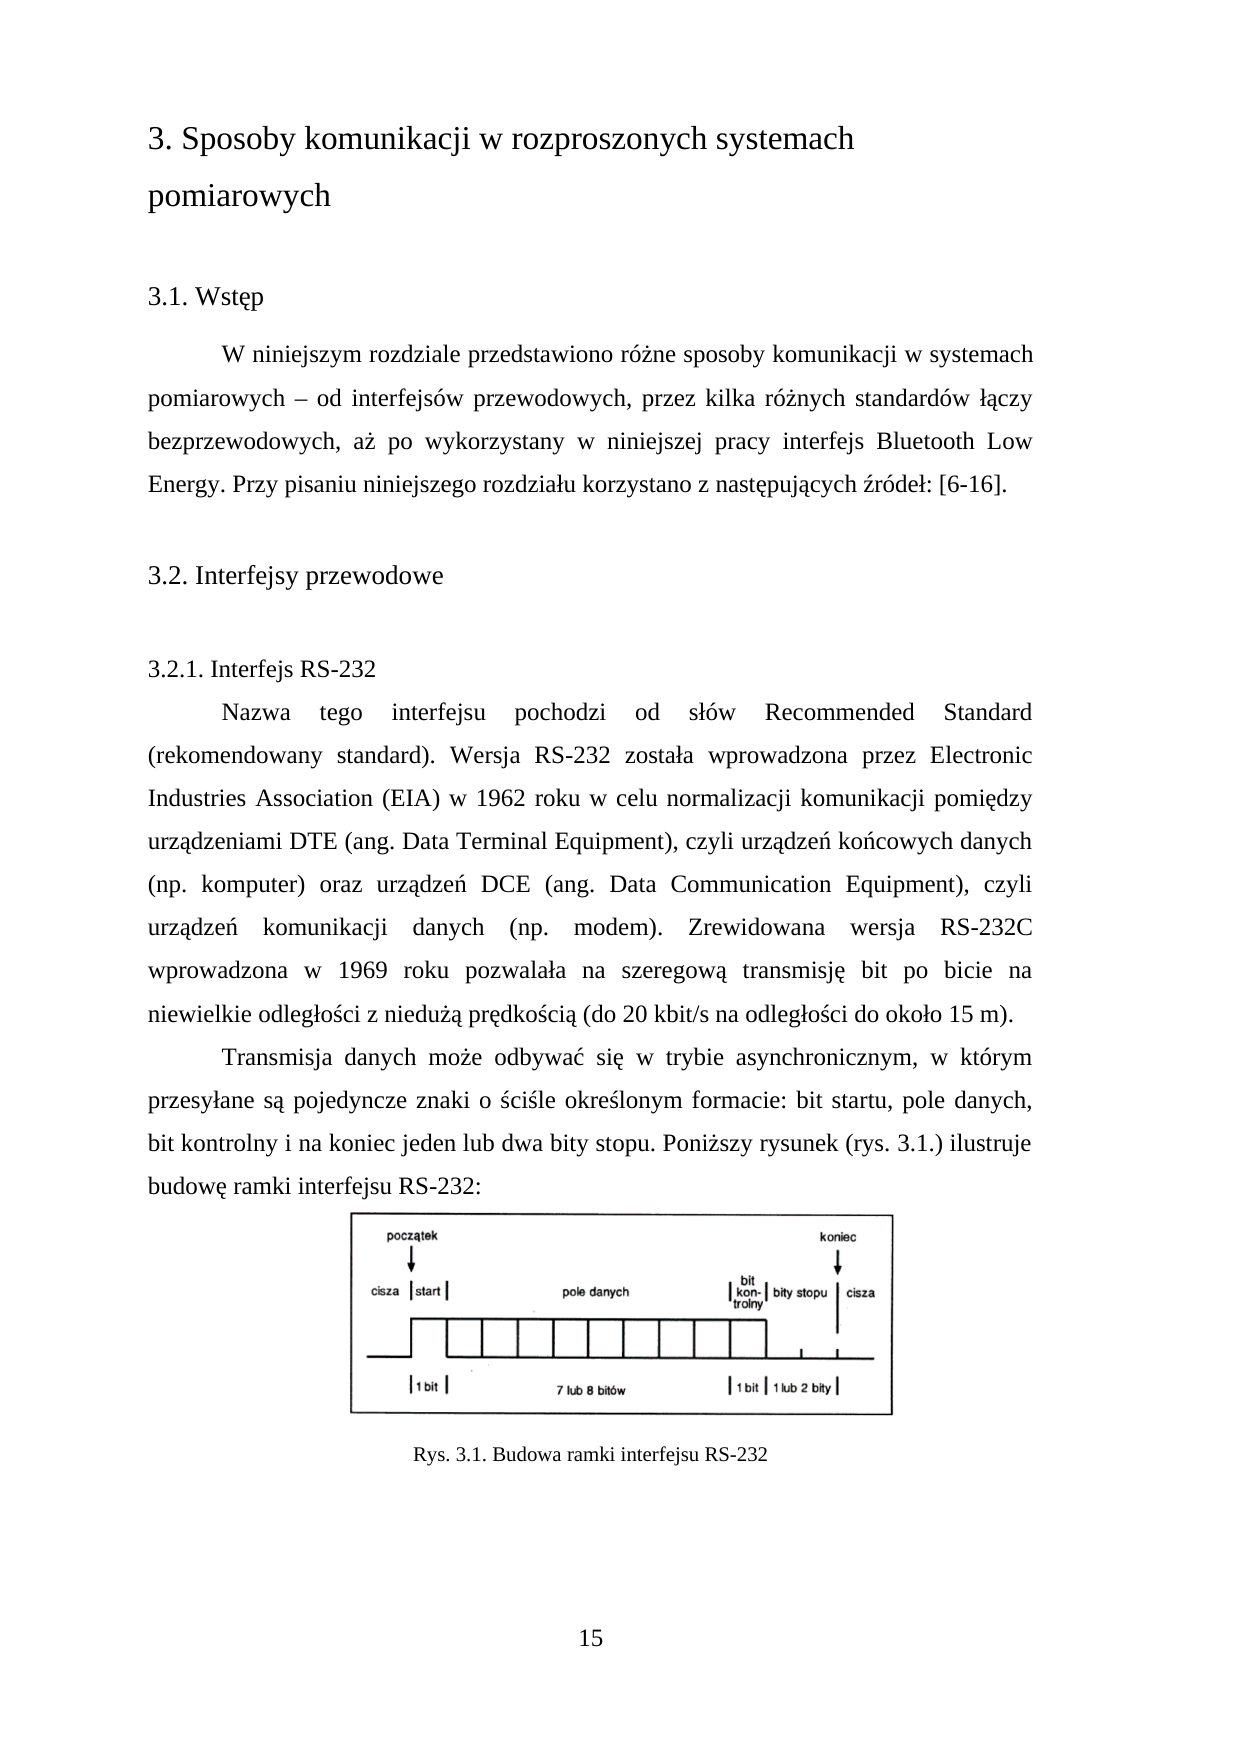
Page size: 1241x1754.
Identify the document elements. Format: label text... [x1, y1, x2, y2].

subtitle 3.1. Wstęp [148, 280, 1033, 312]
text Nazwa tego interfejsu pochodzi od słów Recommended Standard (rekomendowany standard). Wersja RS-232 została wprowadzona przez Electronic Industries Association (EIA) w 1962 roku w celu normalizacji komunikacji pomiędzy urządzeniami DTE (ang. Data Terminal Equipment), czyli urządzeń końcowych danych (np. komputer) oraz urządzeń DCE (ang. Data Communication Equipment), czyli urządzeń komunikacji danych (np. modem). Zrewidowana wersja RS-232C wprowadzona w 1969 roku pozwalała na szeregową transmisję bit po bicie na niewielkie odległości z niedużą prędkością (do 20 kbit/s na odległości do około 15 m). [148, 697, 1033, 1027]
subtitle 3.2. Interfejsy przewodowe [148, 559, 1033, 591]
picture [343, 1208, 897, 1416]
subtitle 3. Sposoby komunikacji w rozproszonych systemach pomiarowych [148, 118, 1033, 214]
subtitle 3.2.1. Interfejs RS-232 [148, 654, 1033, 682]
text Transmisja danych może odbywać się w trybie asynchronicznym, w którym przesyłane są pojedyncze znaki o ściśle określonym formacie: bit startu, pole danych, bit kontrolny i na koniec jeden lub dwa bity stopu. Poniższy rysunek (rys. 3.1.) ilustruje budowę ramki interfejsu RS-232: [148, 1042, 1033, 1200]
text W niniejszym rozdziale przedstawiono różne sposoby komunikacji w systemach pomiarowych – od interfejsów przewodowych, przez kilka różnych standardów łączy bezprzewodowych, aż po wykorzystany w niniejszej pracy interfejs Bluetooth Low Energy. Przy pisaniu niniejszego rozdziału korzystano z następujących źródeł: [6-16]. [148, 339, 1033, 498]
